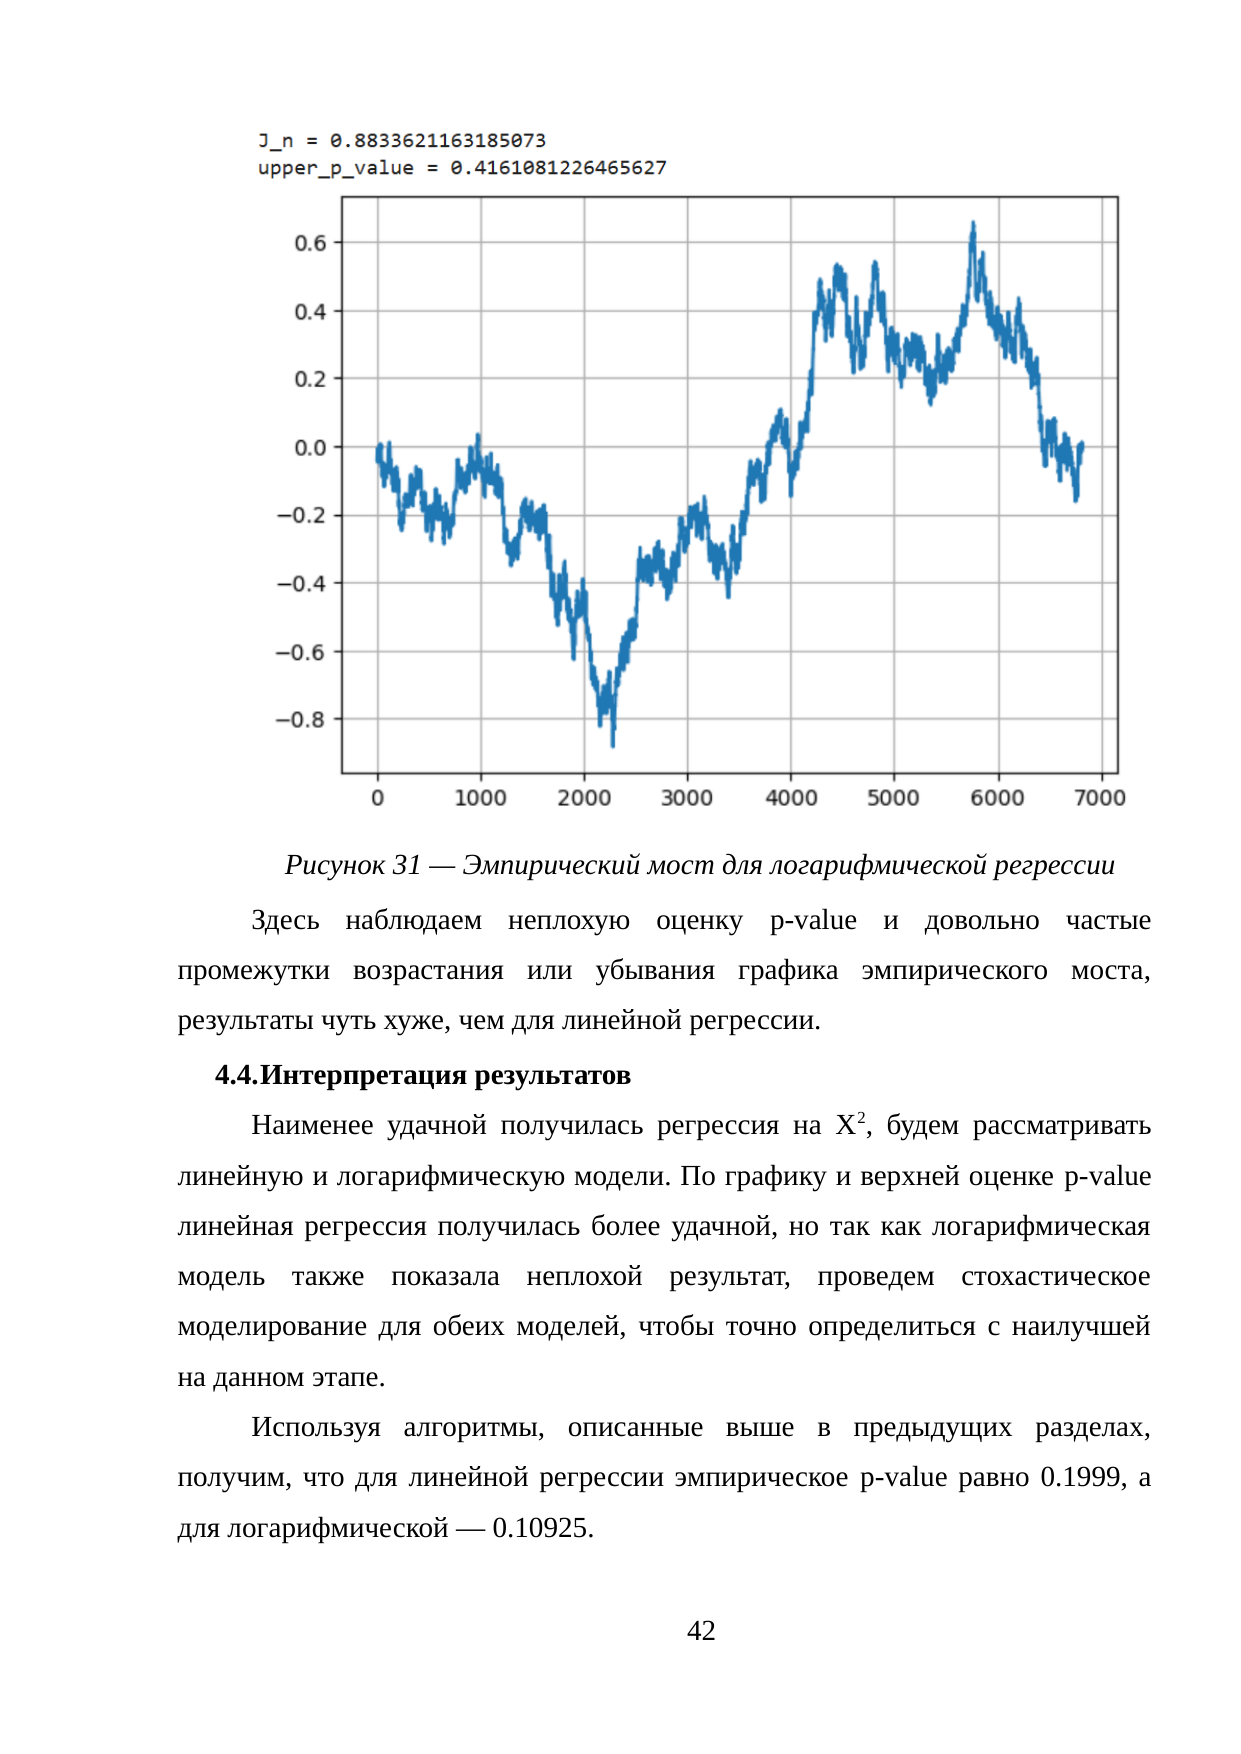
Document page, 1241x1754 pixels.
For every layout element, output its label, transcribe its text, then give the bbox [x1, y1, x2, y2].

picture [251, 118, 1148, 831]
text Используя алгоритмы, описанные выше в предыдущих разделах, получим, что для линейной регрессии эмпирическое p-value равно 0.1999, а для логарифмической — 0.10925. [177, 1409, 1152, 1543]
text Рисунок 31 — Эмпирический мост для логарифмической регрессии [177, 847, 1152, 881]
text Наименее удачной получилась регрессия на Х2, будем рассматривать линейную и логарифмическую модели. По графику и верхней оценке p-value линейная регрессия получилась более удачной, но так как логарифмическая модель также показала неплохой результат, проведем стохастическое моделирование для обеих моделей, чтобы точно определиться с наилучшей на данном этапе. [177, 1107, 1152, 1392]
subtitle Интерпретация результатов [215, 1057, 1152, 1091]
text Здесь наблюдаем неплохую оценку p-value и довольно частые промежутки возрастания или убывания графика эмпирического моста, результаты чуть хуже, чем для линейной регрессии. [177, 902, 1152, 1036]
